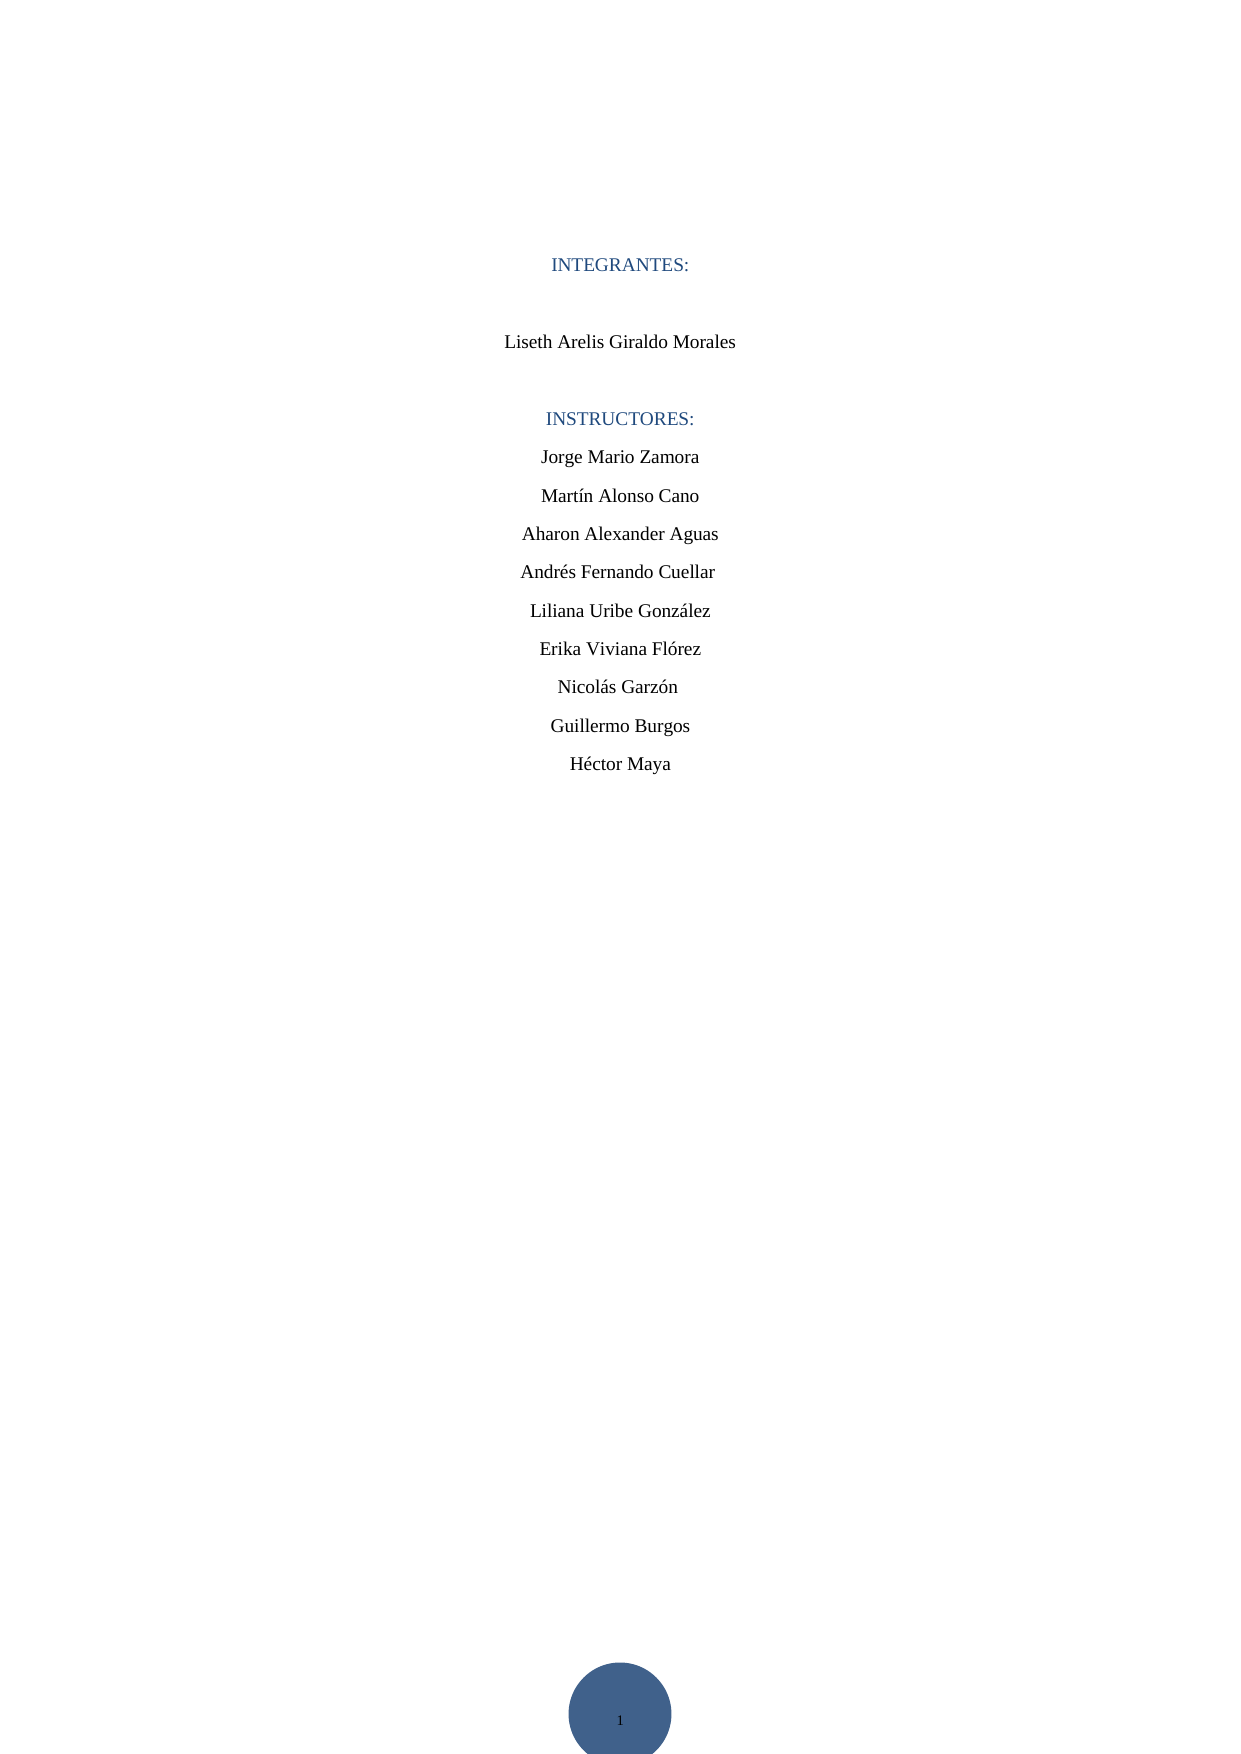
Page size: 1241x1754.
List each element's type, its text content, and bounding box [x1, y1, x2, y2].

text Jorge Mario Zamora [75, 429, 1165, 468]
text Liseth Arelis Giraldo Morales [75, 314, 1165, 352]
text INTEGRANTES: [75, 237, 1165, 275]
text Aharon Alexander Aguas [75, 506, 1165, 544]
text INSTRUCTORES: [75, 391, 1165, 429]
text Andrés Fernando Cuellar Liliana Uribe González Erika Viviana Flórez Nicolás Garzón Guillermo Burgos Héctor Maya [75, 544, 1165, 774]
text Martín Alonso Cano [75, 468, 1165, 506]
